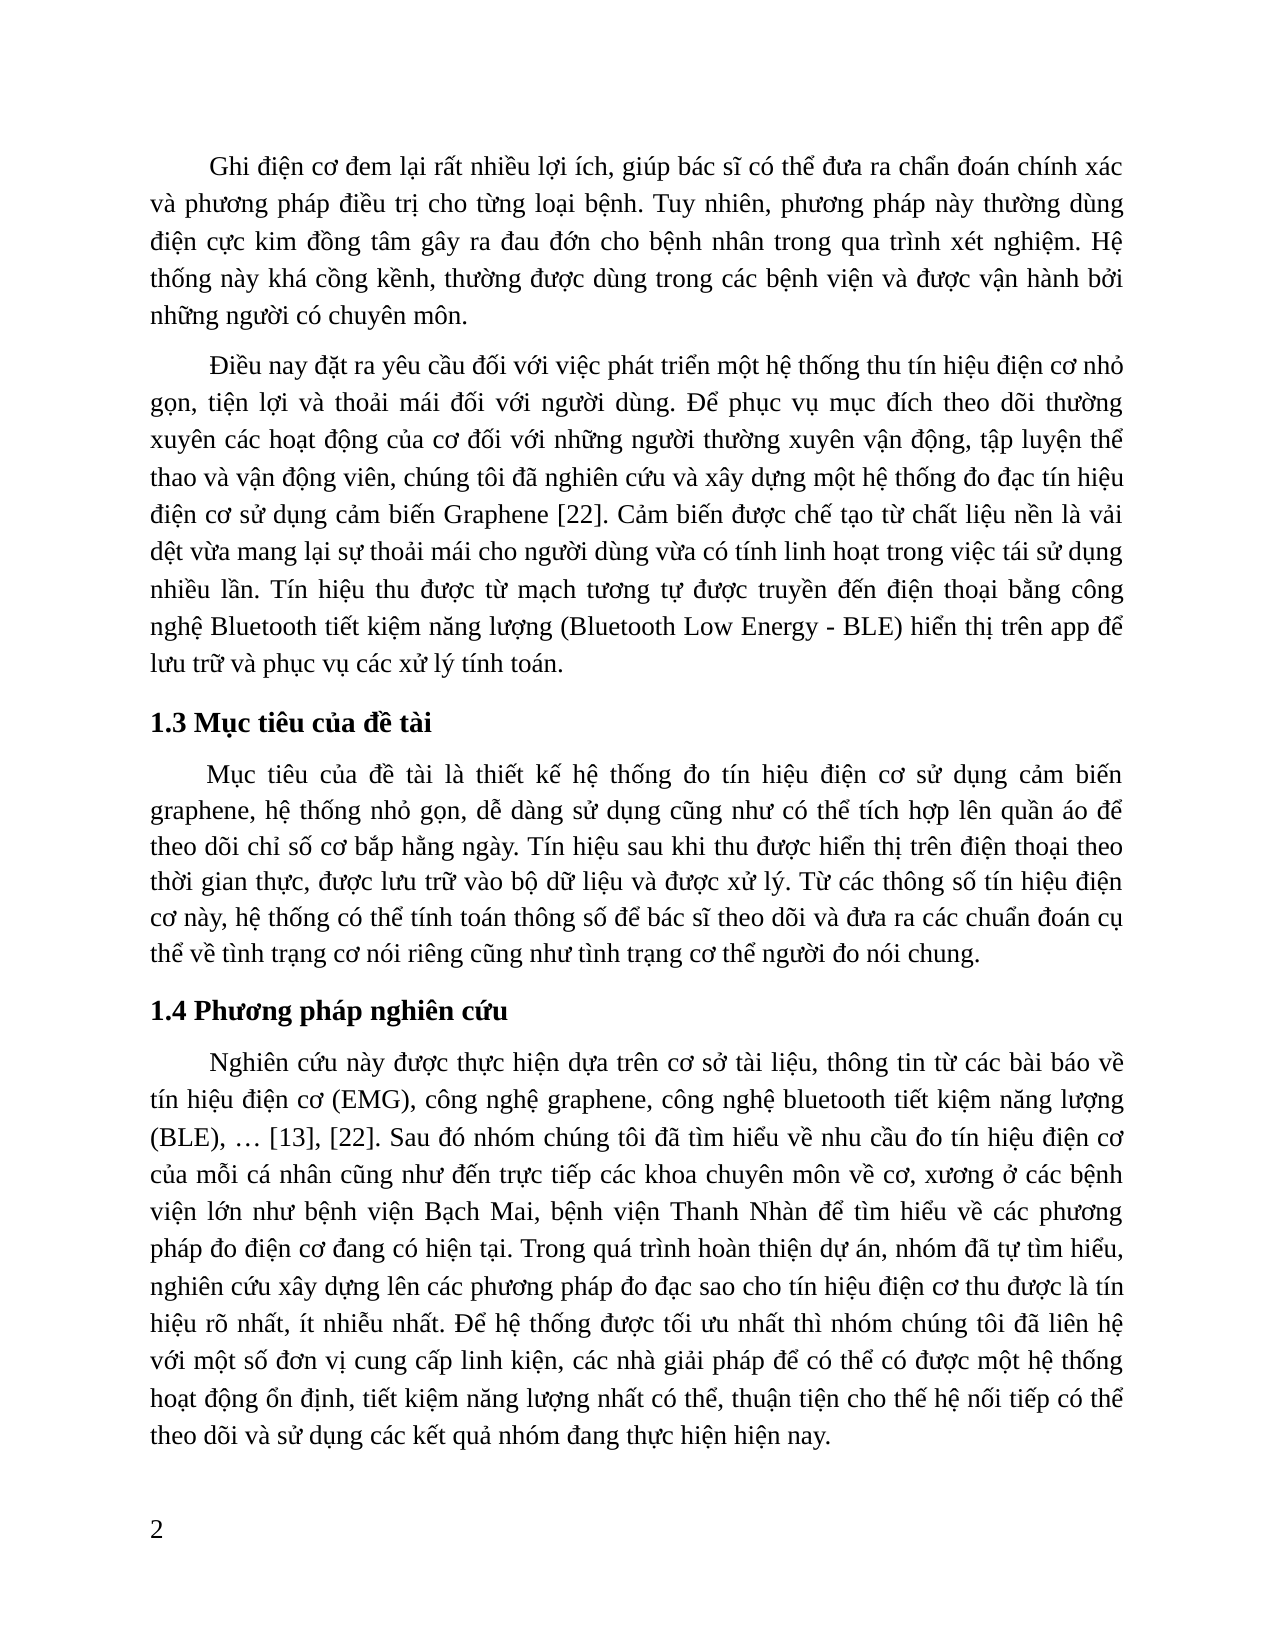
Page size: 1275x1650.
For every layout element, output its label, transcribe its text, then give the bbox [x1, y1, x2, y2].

text Điều nay đặt ra yêu cầu đối với việc phát triển một hệ thống thu tín hiệu điện cơ nhỏ gọn, tiện lợi và thoải mái đối với người dùng. Để phục vụ mục đích theo dõi thường xuyên các hoạt động của cơ đối với những người thường xuyên vận động, tập luyện thể thao và vận động viên, chúng tôi đã nghiên cứu và xây dựng một hệ thống đo đạc tín hiệu điện cơ sử dụng cảm biến Graphene [22]. Cảm biến được chế tạo từ chất liệu nền là vải dệt vừa mang lại sự thoải mái cho người dùng vừa có tính linh hoạt trong việc tái sử dụng nhiều lần. Tín hiệu thu được từ mạch tương tự được truyền đến điện thoại bằng công nghệ Bluetooth tiết kiệm năng lượng (Bluetooth Low Energy - BLE) hiển thị trên app để lưu trữ và phục vụ các xử lý tính toán. [150, 349, 1125, 678]
text Ghi điện cơ đem lại rất nhiều lợi ích, giúp bác sĩ có thể đưa ra chẩn đoán chính xác và phương pháp điều trị cho từng loại bệnh. Tuy nhiên, phương pháp này thường dùng điện cực kim đồng tâm gây ra đau đớn cho bệnh nhân trong qua trình xét nghiệm. Hệ thống này khá cồng kềnh, thường được dùng trong các bệnh viện và được vận hành bởi những người có chuyên môn. [150, 150, 1125, 330]
text Nghiên cứu này được thực hiện dựa trên cơ sở tài liệu, thông tin từ các bài báo về tín hiệu điện cơ (EMG), công nghệ graphene, công nghệ bluetooth tiết kiệm năng lượng (BLE), … [13], [22]. Sau đó nhóm chúng tôi đã tìm hiểu về nhu cầu đo tín hiệu điện cơ của mỗi cá nhân cũng như đến trực tiếp các khoa chuyên môn về cơ, xương ở các bệnh viện lớn như bệnh viện Bạch Mai, bệnh viện Thanh Nhàn để tìm hiểu về các phương pháp đo điện cơ đang có hiện tại. Trong quá trình hoàn thiện dự án, nhóm đã tự tìm hiểu, nghiên cứu xây dựng lên các phương pháp đo đạc sao cho tín hiệu điện cơ thu được là tín hiệu rõ nhất, ít nhiễu nhất. Để hệ thống được tối ưu nhất thì nhóm chúng tôi đã liên hệ với một số đơn vị cung cấp linh kiện, các nhà giải pháp để có thể có được một hệ thống hoạt động ổn định, tiết kiệm năng lượng nhất có thể, thuận tiện cho thế hệ nối tiếp có thể theo dõi và sử dụng các kết quả nhóm đang thực hiện hiện nay. [150, 1046, 1125, 1450]
text Mục tiêu của đề tài là thiết kế hệ thống đo tín hiệu điện cơ sử dụng cảm biến graphene, hệ thống nhỏ gọn, dễ dàng sử dụng cũng như có thể tích hợp lên quần áo để theo dõi chỉ số cơ bắp hằng ngày. Tín hiệu sau khi thu được hiển thị trên điện thoại theo thời gian thực, được lưu trữ vào bộ dữ liệu và được xử lý. Từ các thông số tín hiệu điện cơ này, hệ thống có thể tính toán thông số để bác sĩ theo dõi và đưa ra các chuẩn đoán cụ thể về tình trạng cơ nói riêng cũng như tình trạng cơ thể người đo nói chung. [150, 758, 1125, 968]
subtitle Mục tiêu của đề tài [150, 705, 1125, 739]
subtitle Phương pháp nghiên cứu [150, 993, 1125, 1027]
